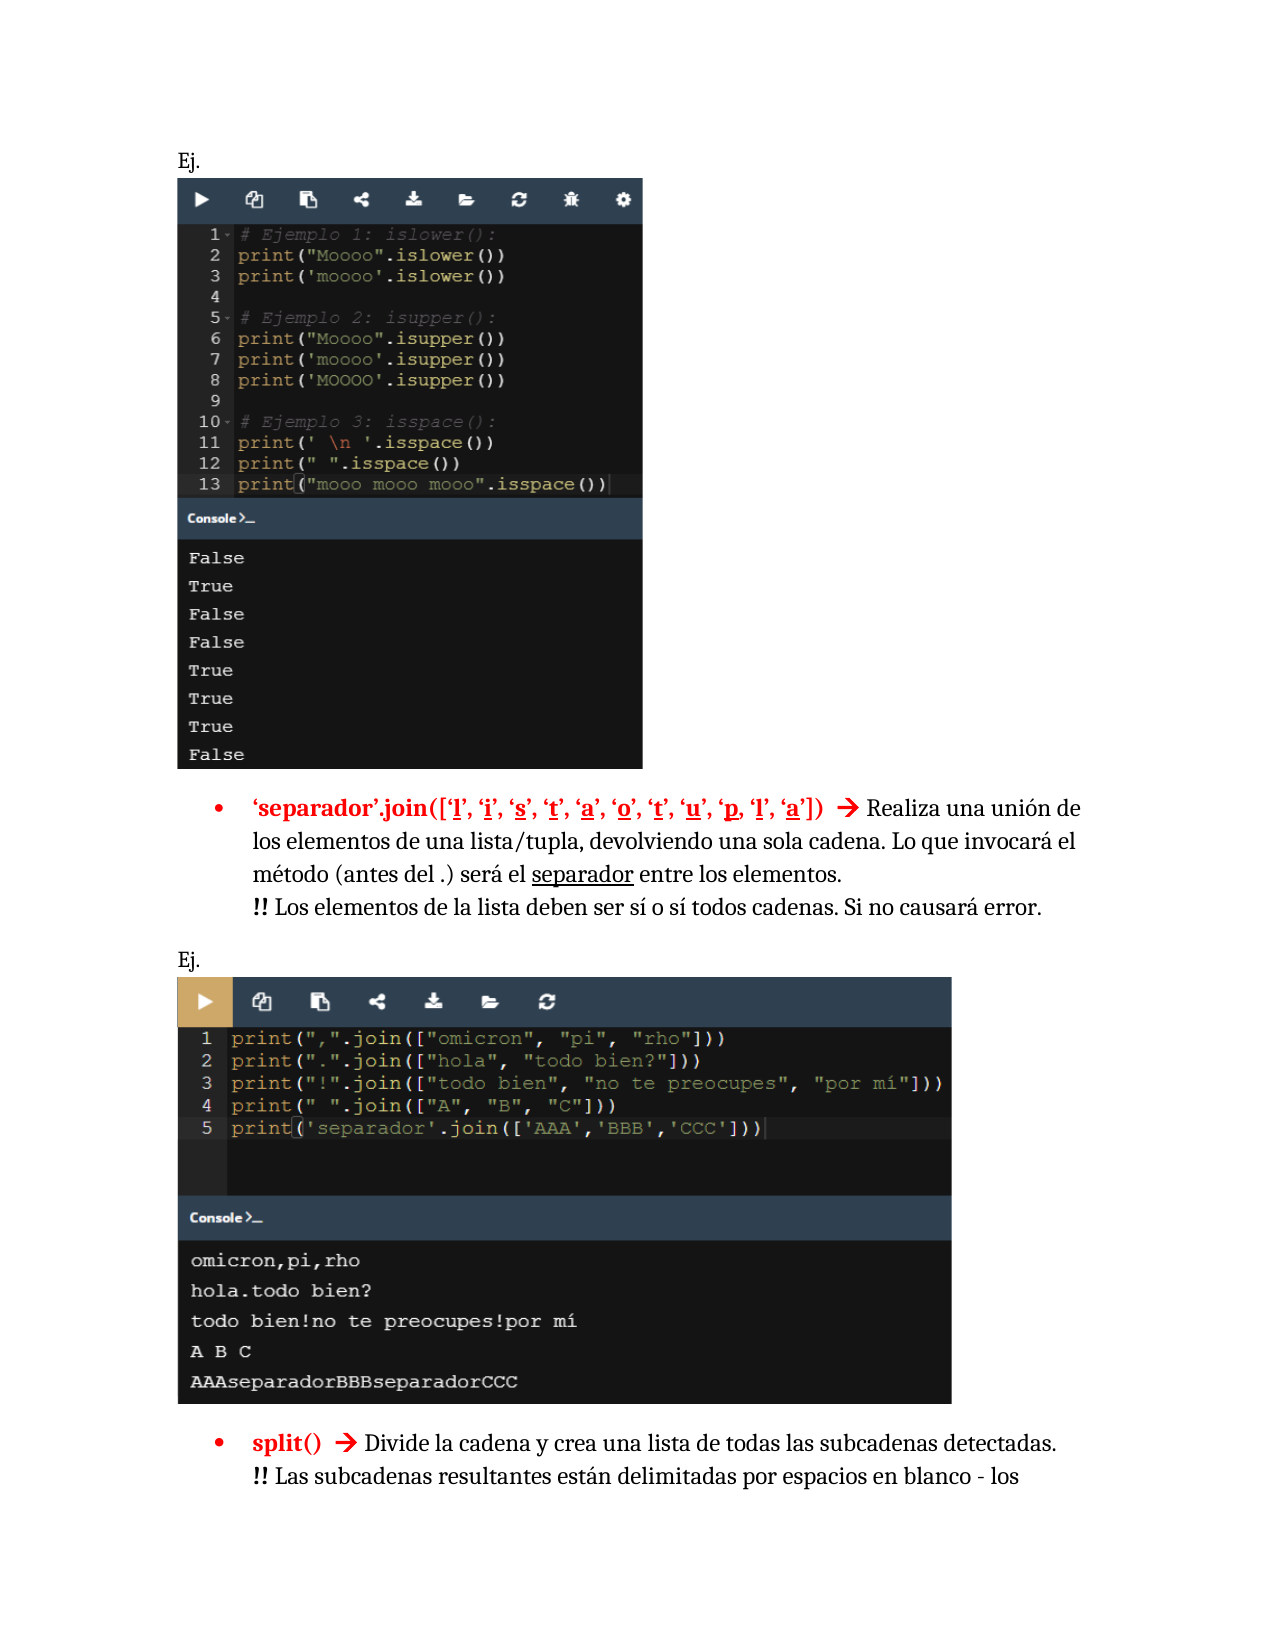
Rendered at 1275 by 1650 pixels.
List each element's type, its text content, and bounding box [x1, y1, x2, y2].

picture [177, 178, 643, 769]
list ‘separador’.join([‘l’, ‘i’, ‘s’, ‘t’, ‘a’, ‘o’, ‘t’, ‘u’, ‘p, ‘l’, ‘a’]) Realiza una unión de los elementos de una lista/tupla, devolviendo una sola cadena. Lo que invocará el método (antes del .) será el separador entre los elementos. !! Los elementos de la lista deben ser sí o sí todos cadenas. Si no causará error. [215, 794, 1098, 922]
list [215, 1429, 1098, 1491]
picture [177, 977, 952, 1404]
